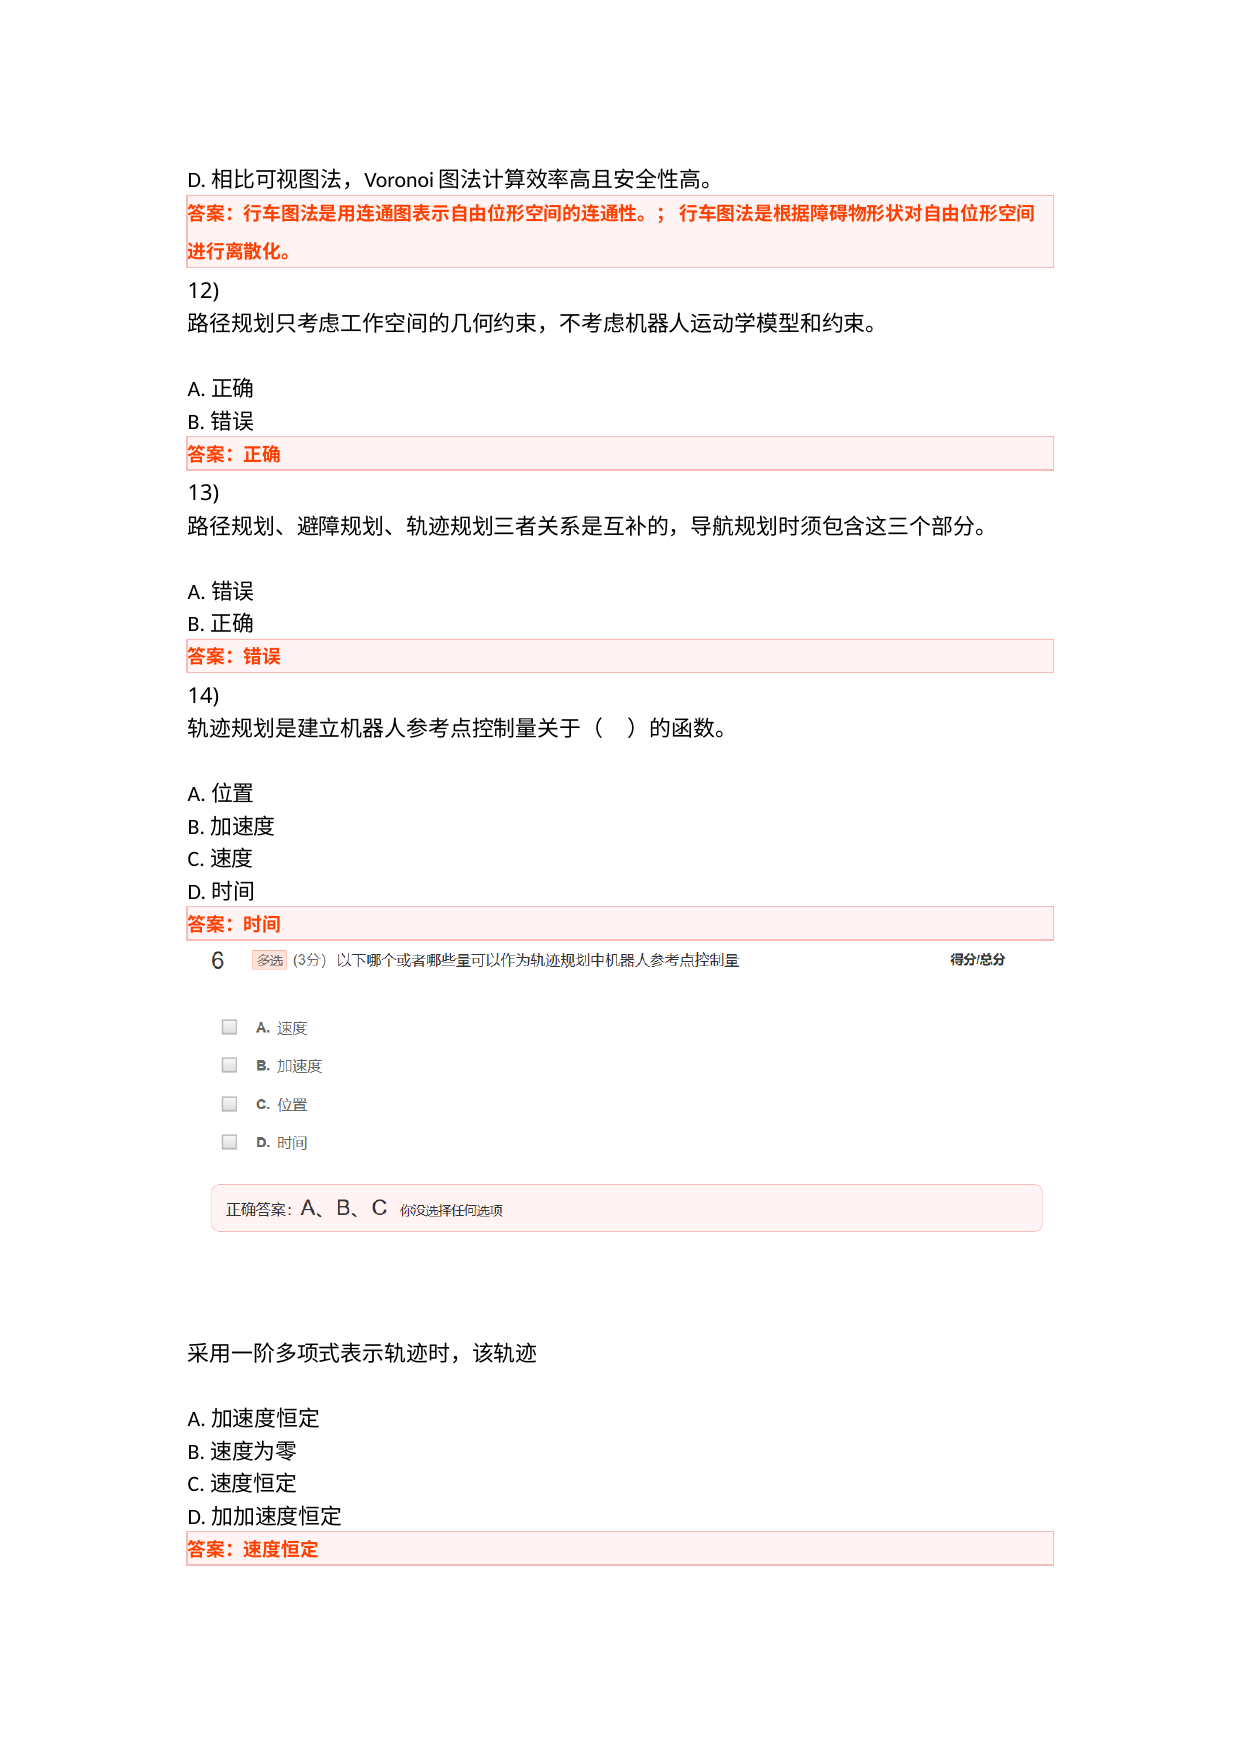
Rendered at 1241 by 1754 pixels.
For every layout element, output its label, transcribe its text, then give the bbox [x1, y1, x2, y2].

text D. 时间 [187, 873, 1053, 906]
text A. 错误 [187, 573, 1053, 606]
text 采用一阶多项式表示轨迹时，该轨迹 [187, 1336, 1053, 1368]
text B. 加速度 [187, 808, 1053, 841]
text 路径规划、避障规划、轨迹规划三者关系是互补的，导航规划时须包含这三个部分。 [187, 508, 1053, 541]
text 答案：速度恒定 [188, 1532, 1053, 1564]
text D. 加加速度恒定 [187, 1498, 1053, 1531]
text D. 相比可视图法，Voronoi图法计算效率高且安全性高。 [187, 162, 1053, 194]
picture [187, 946, 1053, 1241]
text C. 速度 [187, 841, 1053, 873]
text B. 速度为零 [187, 1433, 1053, 1466]
text 答案：错误 [188, 640, 1053, 672]
text A. 加速度恒定 [187, 1401, 1053, 1433]
text 轨迹规划是建立机器人参考点控制量关于（ ）的函数。 [187, 711, 1053, 743]
text 路径规划只考虑工作空间的几何约束，不考虑机器人运动学模型和约束。 [187, 306, 1053, 338]
text 答案：时间 [188, 907, 1053, 939]
text B. 错误 [187, 403, 1053, 436]
text B. 正确 [187, 606, 1053, 638]
text A. 位置 [187, 776, 1053, 808]
text 答案：行车图法是用连通图表示自由位形空间的连通性。； 行车图法是根据障碍物形状对自由位形空间进行离散化。 [188, 196, 1053, 267]
text A. 正确 [187, 371, 1053, 403]
text C. 速度恒定 [187, 1466, 1053, 1498]
text 答案：正确 [188, 437, 1053, 469]
